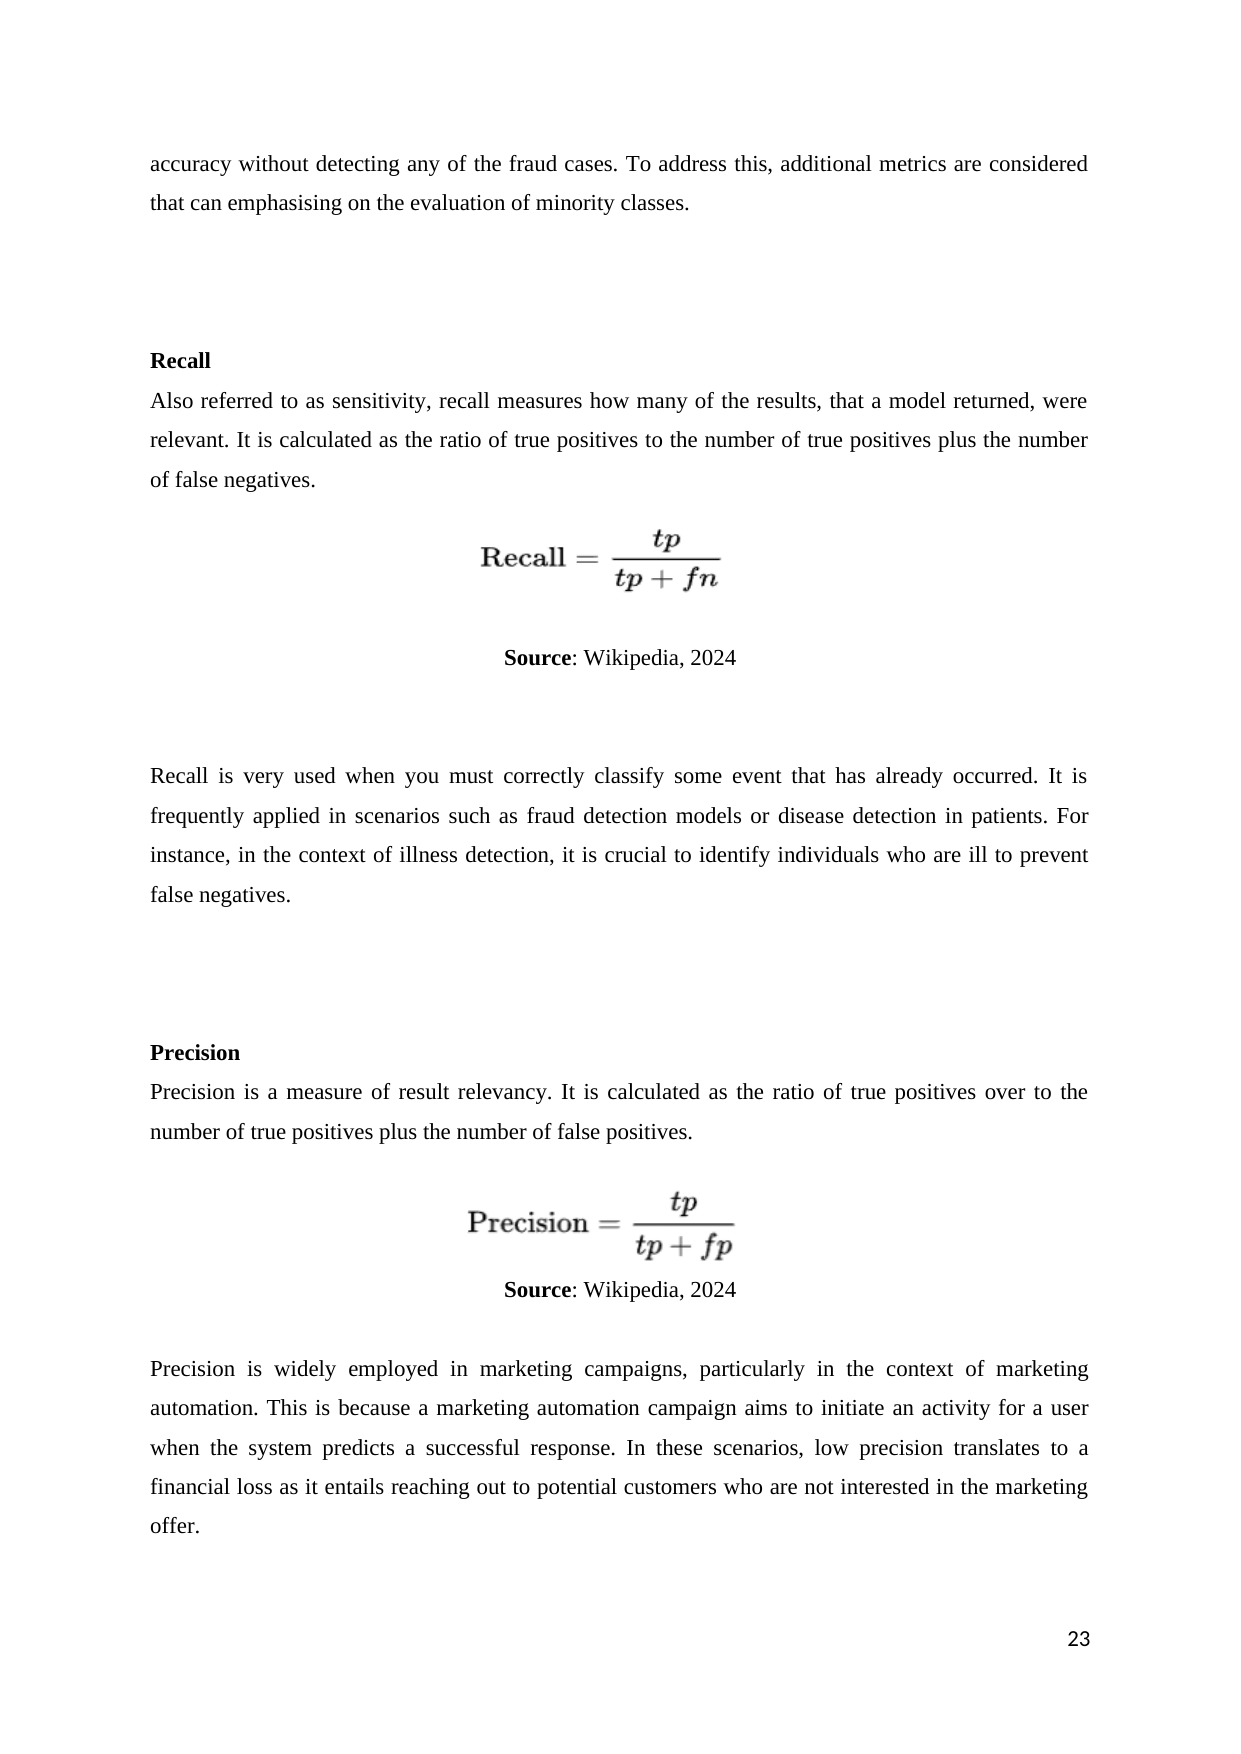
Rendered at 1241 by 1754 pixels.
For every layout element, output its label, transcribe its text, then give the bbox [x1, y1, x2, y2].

text Recall is very used when you must correctly classify some event that has already occurred. It is frequently applied in scenarios such as fraud detection models or disease detection in patients. For instance, in the context of illness detection, it is crucial to identify individuals who are ill to prevent false negatives. [150, 762, 1090, 907]
text Precision is a measure of result relevancy. It is calculated as the ratio of true positives over to the number of true positives plus the number of false positives. [150, 1078, 1090, 1144]
text Source: Wikipedia, 2024 [150, 505, 1090, 670]
text Precision is widely employed in marketing campaigns, particularly in the context of marketing automation. This is because a marketing automation campaign aims to initiate an activity for a user when the system predicts a successful response. In these scenarios, low precision translates to a financial loss as it entails reaching out to potential customers who are not interested in the marketing offer. [150, 1355, 1090, 1539]
text Precision [150, 1039, 1090, 1065]
picture [467, 1185, 748, 1262]
text Also referred to as sensitivity, recall measures how many of the results, that a model returned, were relevant. It is calculated as the ratio of true positives to the number of true positives plus the number of false negatives. [150, 387, 1090, 492]
text Source: Wikipedia, 2024 [150, 1276, 1090, 1302]
text Recall [150, 347, 1090, 374]
picture [457, 528, 814, 599]
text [150, 150, 1090, 216]
